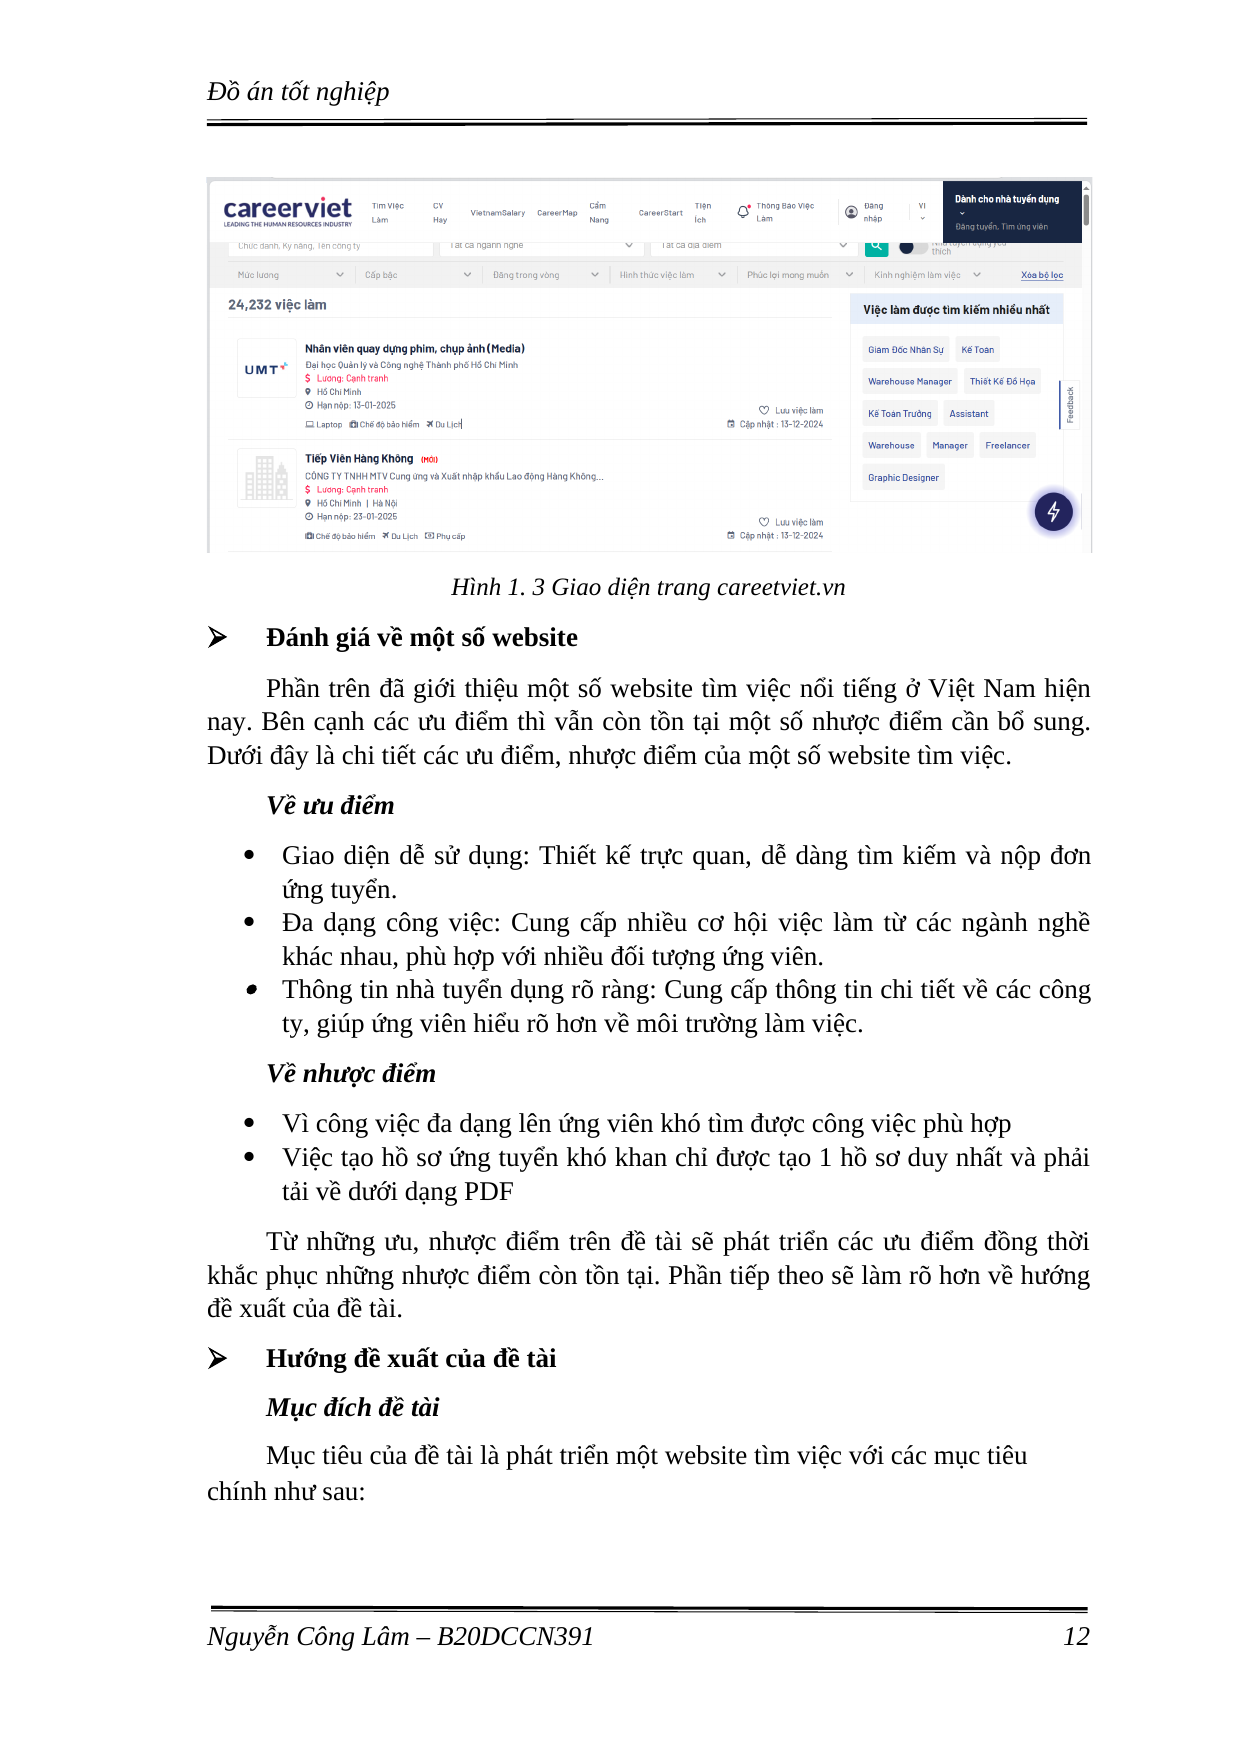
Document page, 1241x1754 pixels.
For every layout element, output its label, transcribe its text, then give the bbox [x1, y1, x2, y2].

text Mục đích đề tài [207, 1391, 1092, 1422]
list Việc tạo hồ sơ ứng tuyển khó khan chỉ được tạo 1 hồ sơ duy nhất và phải tải về dưới dạng PDF [244, 1141, 1092, 1206]
picture [206, 177, 1093, 553]
text Phần trên đã giới thiệu một số website tìm việc nổi tiếng ở Việt Nam hiện nay. Bên cạnh các ưu điểm thì vẫn còn tồn tại một số nhược điểm cần bổ sung. Dưới đây là chi tiết các ưu điểm, nhược điểm của một số website tìm việc. [207, 672, 1092, 770]
text Từ những ưu, nhược điểm trên đề tài sẽ phát triển các ưu điểm đồng thời khắc phục những nhược điểm còn tồn tại. Phần tiếp theo sẽ làm rõ hơn về hướng đề xuất của đề tài. [207, 1225, 1092, 1323]
text Mục tiêu của đề tài là phát triển một website tìm việc với các mục tiêu chính như sau: [207, 1439, 1092, 1506]
list Đánh giá về một số website [207, 621, 1092, 652]
list Hướng đề xuất của đề tài [207, 1342, 1092, 1374]
text Về ưu điểm [207, 789, 1092, 820]
list Đa dạng công việc: Cung cấp nhiều cơ hội việc làm từ các ngành nghề khác nhau, phù hợp với nhiều đối tượng ứng viên. [244, 906, 1092, 971]
list Thông tin nhà tuyển dụng rõ ràng: Cung cấp thông tin chi tiết về các công ty, giúp ứng viên hiểu rõ hơn về môi trường làm việc. [244, 973, 1092, 1038]
text Về nhược điểm [207, 1057, 1092, 1088]
list Vì công việc đa dạng lên ứng viên khó tìm được công việc phù hợp [244, 1108, 1092, 1139]
text Hình 1. Giao diện trang careetviet.vn [207, 572, 1092, 600]
list Giao diện dễ sử dụng: Thiết kế trực quan, dễ dàng tìm kiếm và nộp đơn ứng tuyển. [244, 839, 1092, 904]
